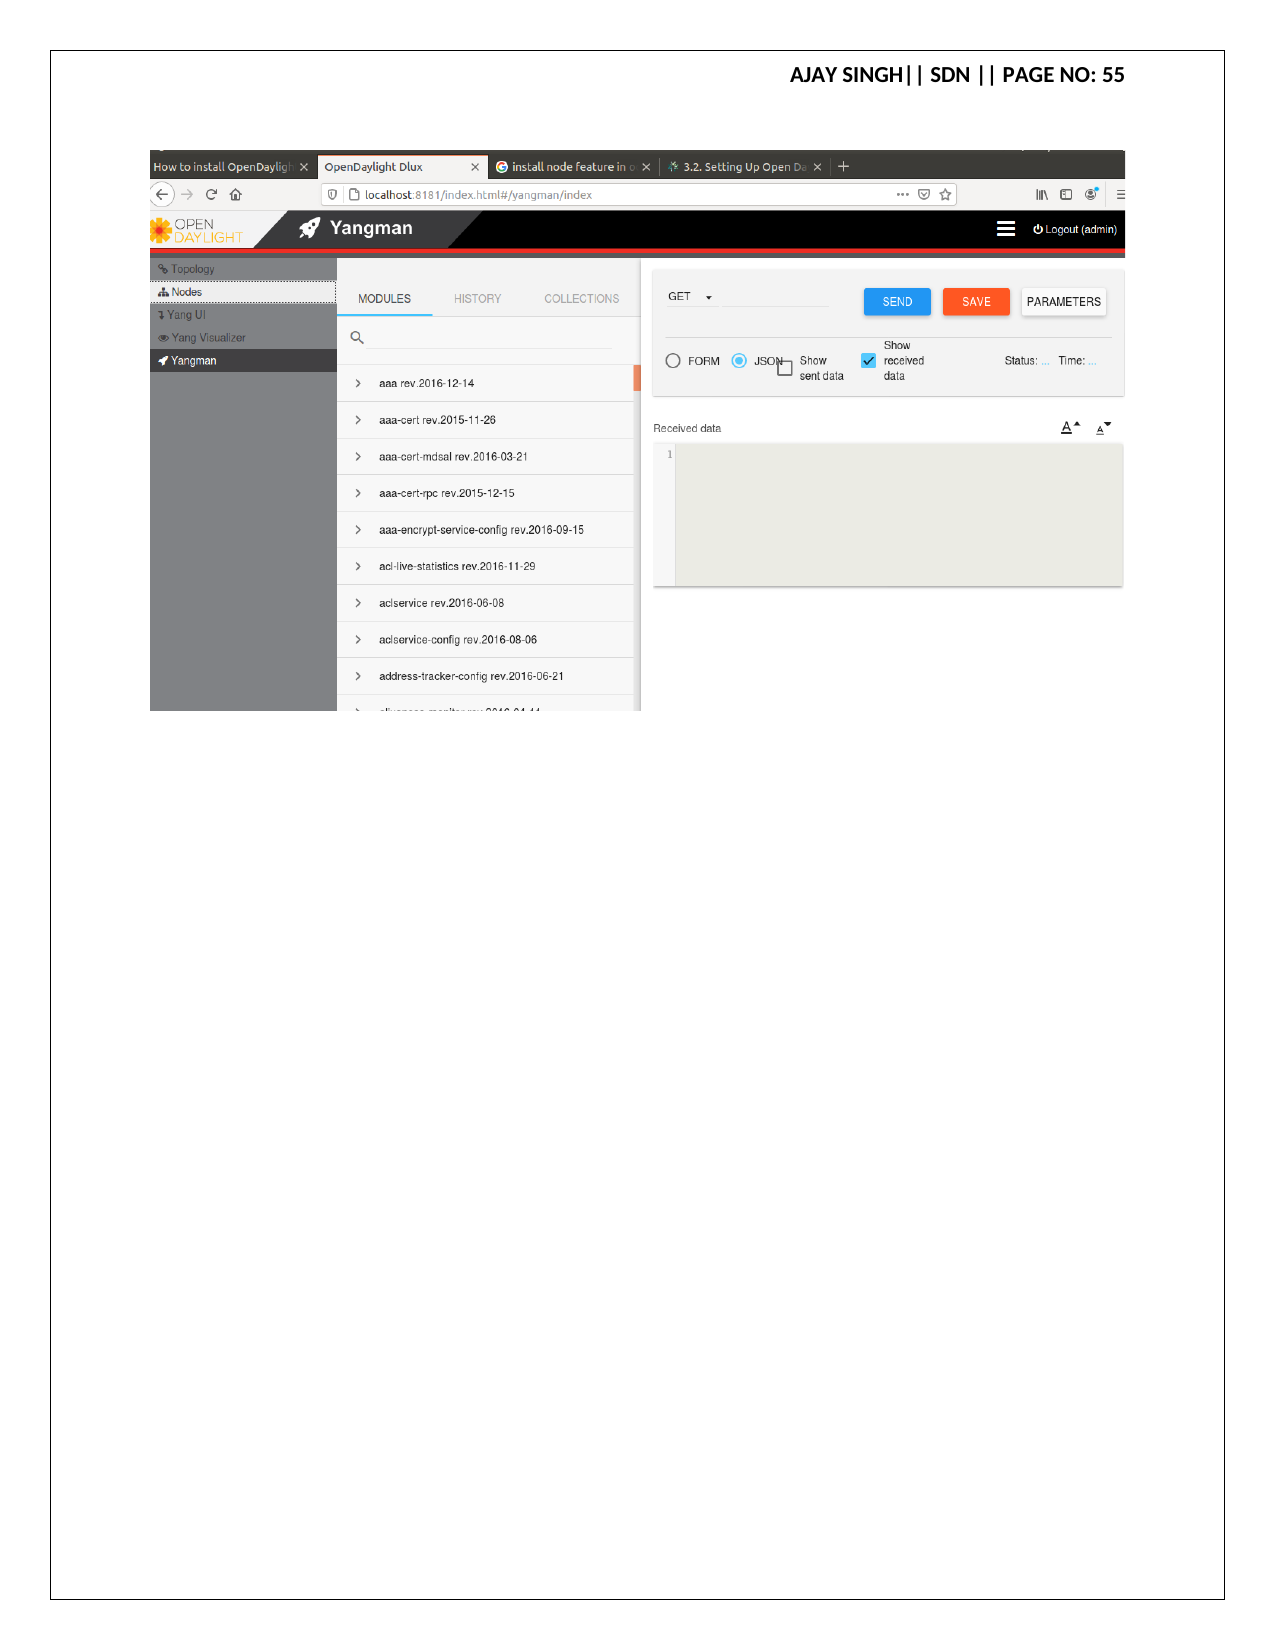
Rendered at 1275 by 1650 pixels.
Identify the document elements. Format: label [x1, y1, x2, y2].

picture [150, 150, 1125, 711]
